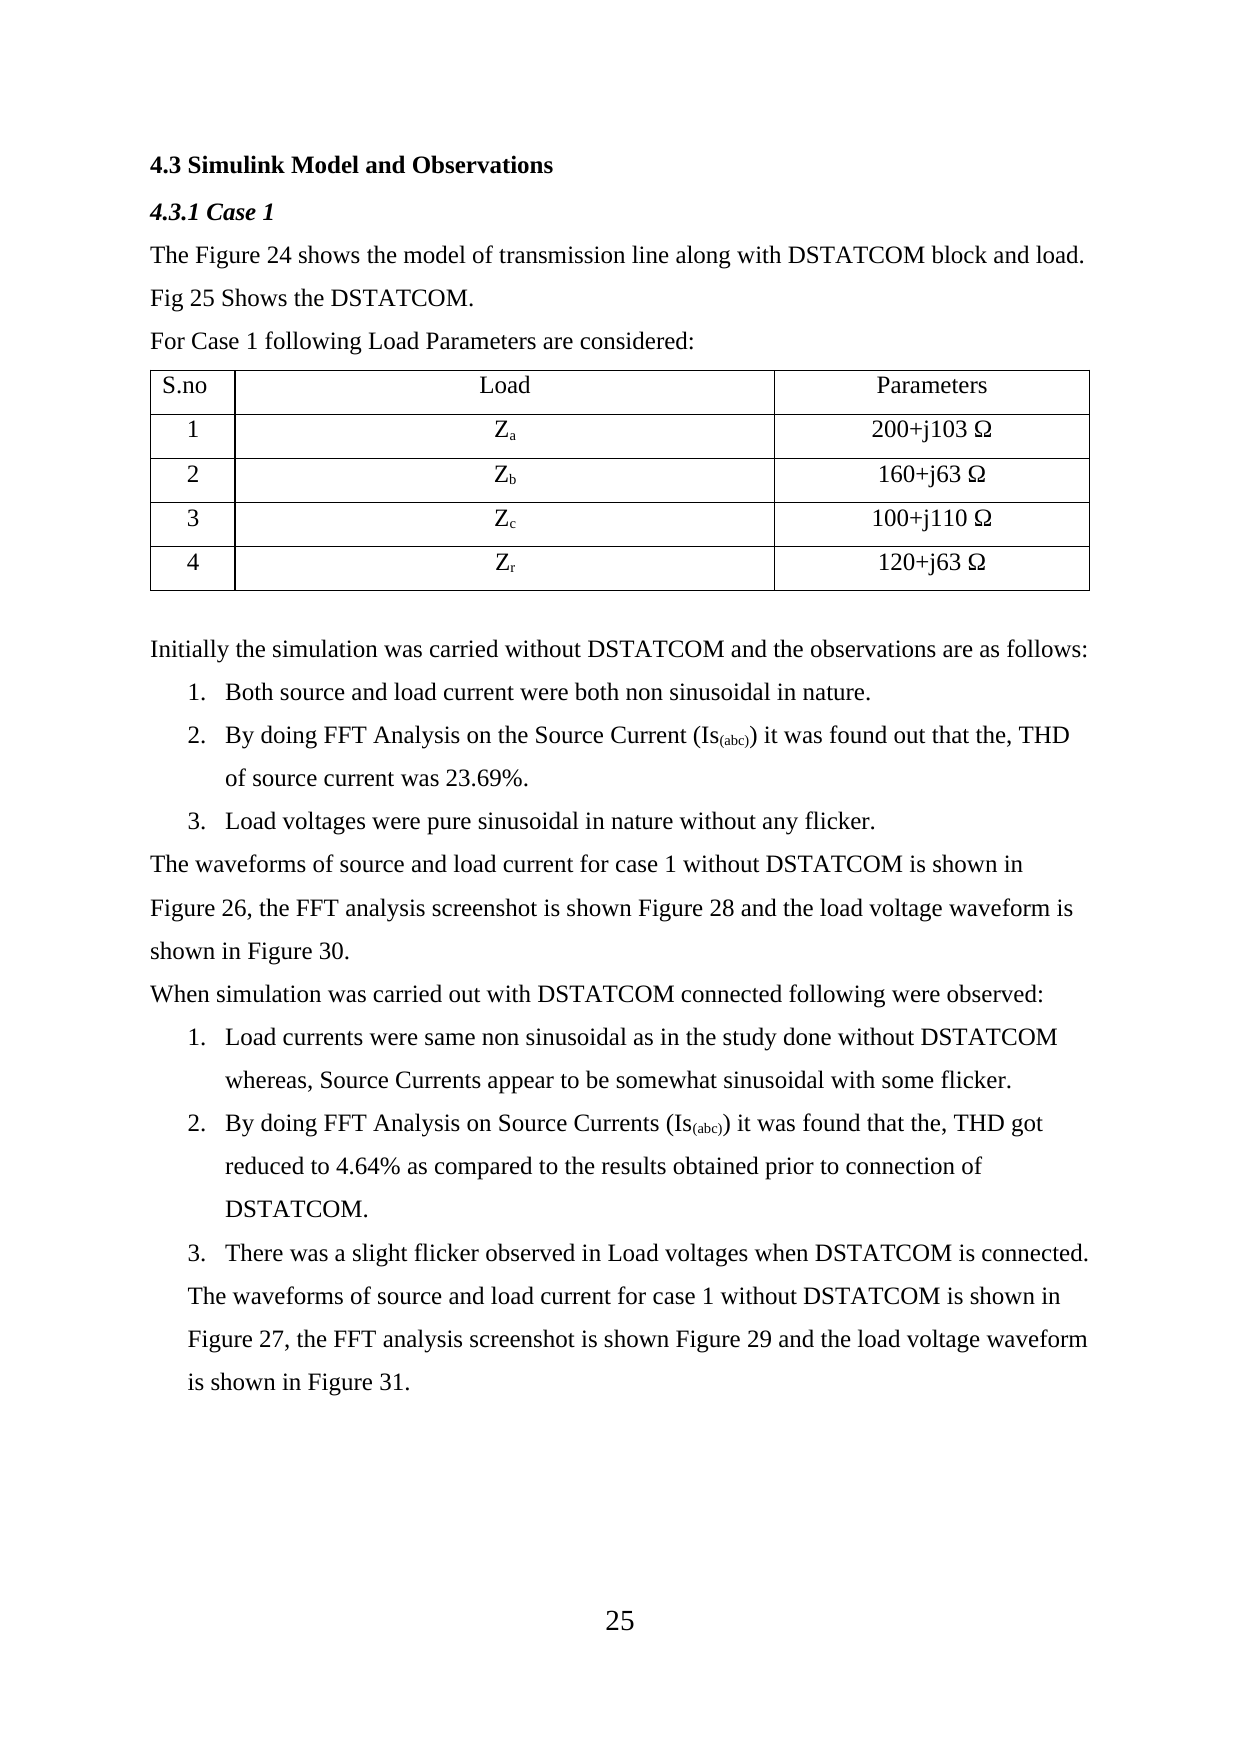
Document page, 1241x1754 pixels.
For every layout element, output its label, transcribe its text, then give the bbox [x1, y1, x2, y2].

table_cell 100+j110 Ω [775, 503, 1089, 546]
text For Case 1 following Load Parameters are considered: [150, 326, 1090, 355]
text Initially the simulation was carried without DSTATCOM and the observations are as follows: [150, 634, 1090, 663]
list There was a slight flicker observed in Load voltages when DSTATCOM is connected. [187, 1238, 1090, 1266]
table_cell 120+j63 Ω [775, 547, 1089, 590]
subtitle 4.3 Simulink Model and Observations [150, 150, 1090, 178]
table_cell 4 [151, 547, 234, 590]
list By doing FFT Analysis on the Source Current (Is(abc)) it was found out that the, THD of source current was 23.69%. [187, 720, 1090, 792]
text When simulation was carried out with DSTATCOM connected following were observed: [150, 979, 1090, 1008]
list By doing FFT Analysis on Source Currents (Is(abc)) it was found that the, THD got reduced to 4.64% as compared to the results obtained prior to connection of DSTATCOM. [187, 1108, 1090, 1223]
text The waveforms of source and load current for case 1 without DSTATCOM is shown in Figure 27, the FFT analysis screenshot is shown Figure 29 and the load voltage waveform is shown in Figure 31. [187, 1281, 1090, 1396]
list Load voltages were pure sinusoidal in nature without any flicker. [187, 806, 1090, 835]
table_cell Za [236, 415, 774, 458]
list Both source and load current were both non sinusoidal in nature. [187, 677, 1090, 706]
table_cell Zb [236, 459, 774, 502]
text The Figure 24 shows the model of transmission line along with DSTATCOM block and load. [150, 240, 1090, 269]
table_header Parameters [775, 371, 1089, 413]
table_header S.no [151, 371, 234, 413]
table_cell 160+j63 Ω [775, 459, 1089, 502]
list Load currents were same non sinusoidal as in the study done without DSTATCOM whereas, Source Currents appear to be somewhat sinusoidal with some flicker. [187, 1022, 1090, 1094]
table_cell Zr [236, 547, 774, 590]
table_cell 1 [151, 415, 234, 458]
table_cell Zc [236, 503, 774, 546]
subtitle 4.3.1 Case 1 [150, 197, 1090, 226]
table_cell 2 [151, 459, 234, 502]
table_cell 3 [151, 503, 234, 546]
table_cell 200+j103 Ω [775, 415, 1089, 458]
table_header Load [236, 371, 774, 413]
text Fig 25 Shows the DSTATCOM. [150, 283, 1090, 312]
text The waveforms of source and load current for case 1 without DSTATCOM is shown in Figure 26, the FFT analysis screenshot is shown Figure 28 and the load voltage waveform is shown in Figure 30. [150, 849, 1090, 964]
